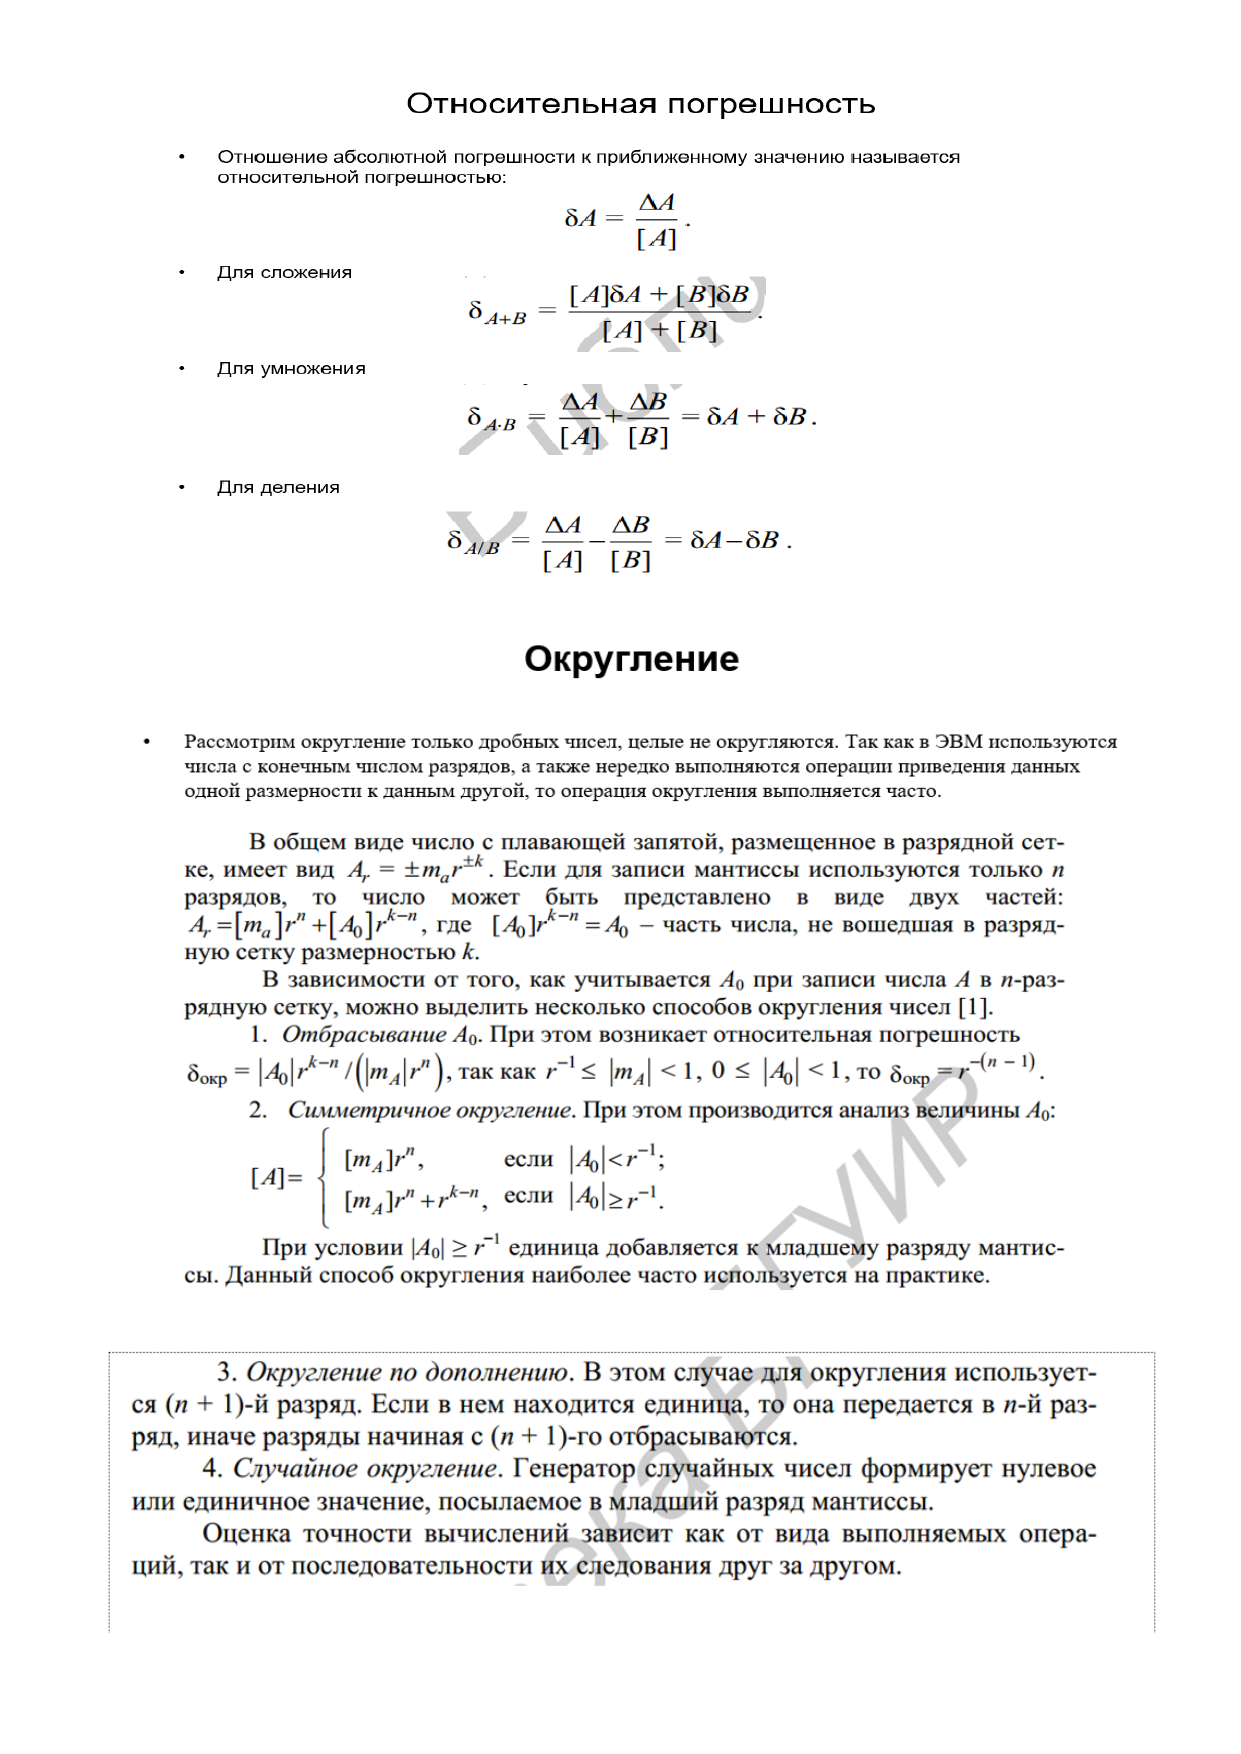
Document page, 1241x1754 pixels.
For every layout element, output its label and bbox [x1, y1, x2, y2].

picture [103, 1344, 1165, 1632]
picture [135, 631, 1130, 1330]
picture [157, 72, 1083, 624]
